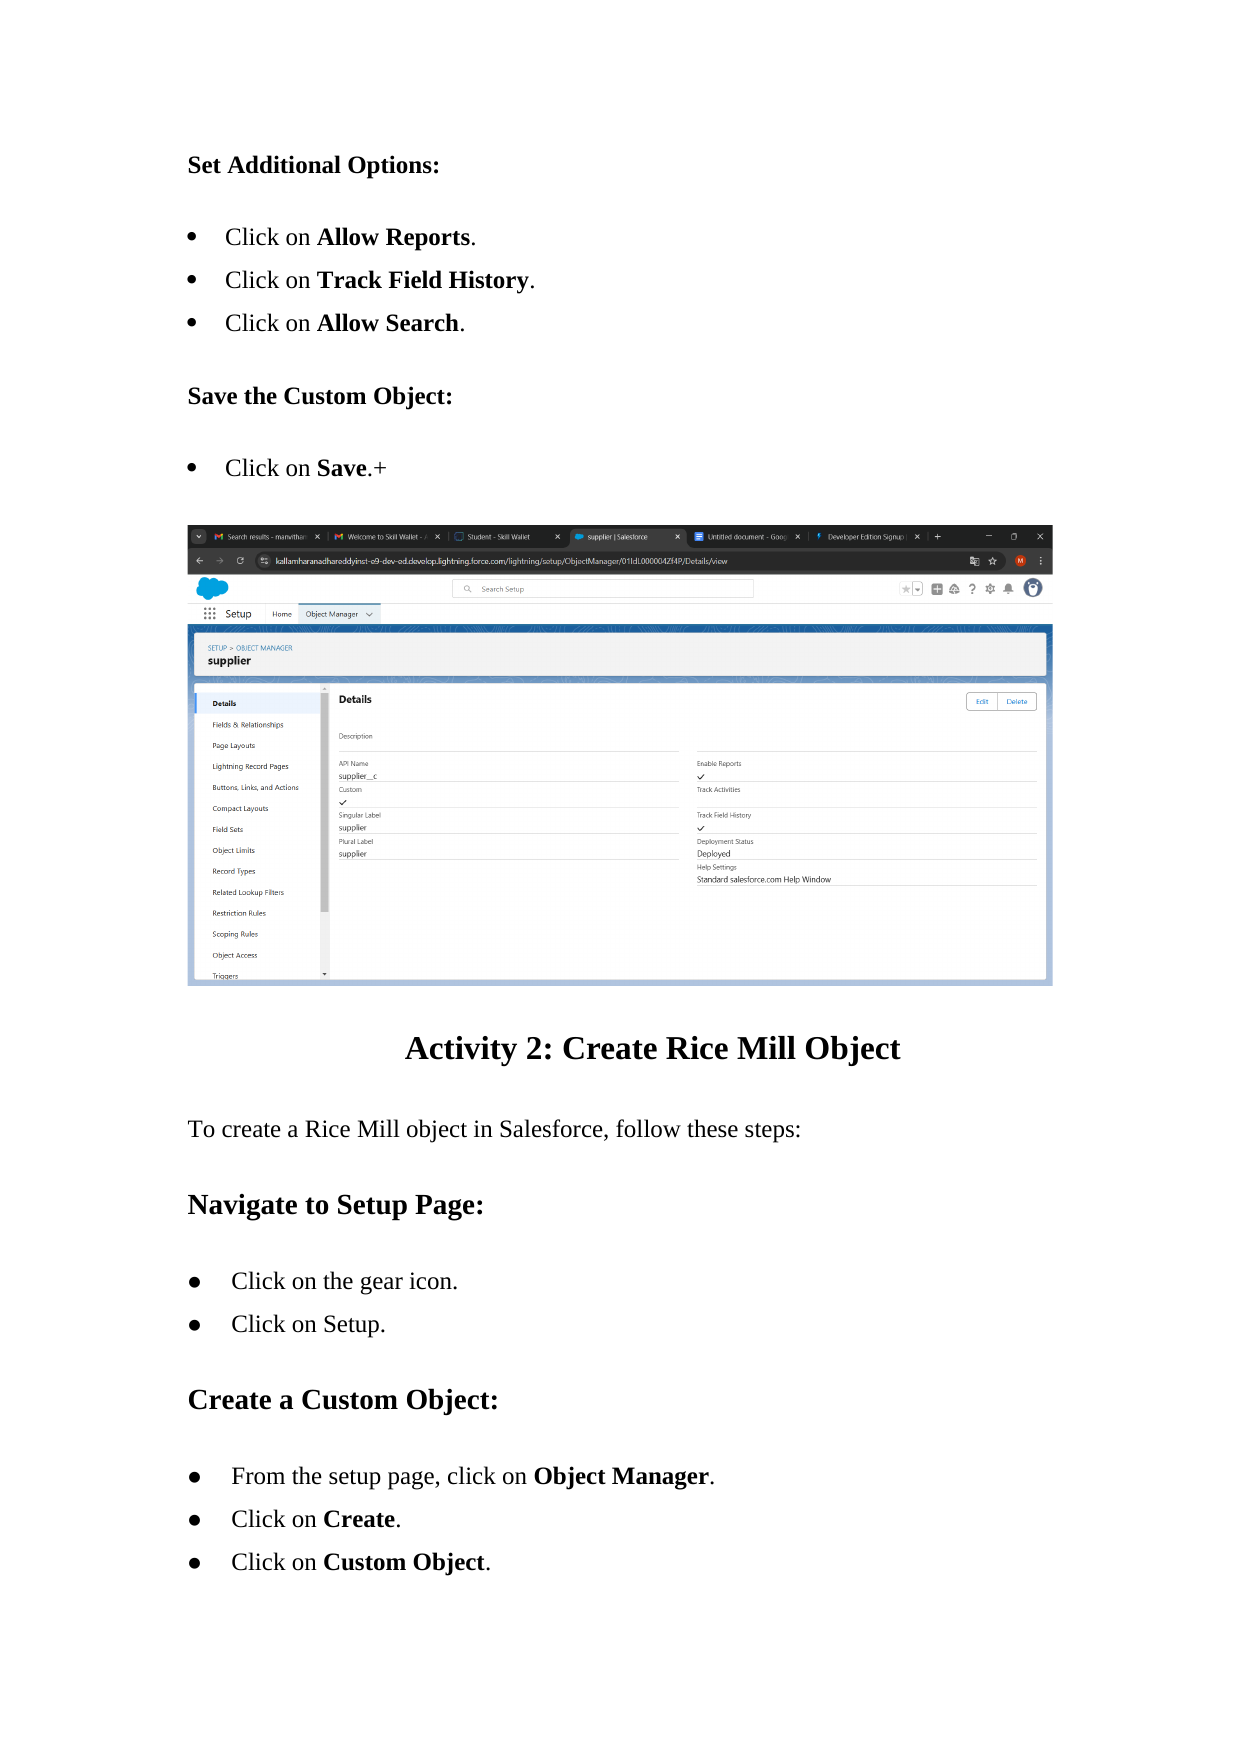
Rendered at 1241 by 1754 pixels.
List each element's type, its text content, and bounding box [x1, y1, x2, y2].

list Click on Allow Reports. [187, 222, 1118, 251]
list Click on Allow Search. [187, 308, 1118, 337]
text Set Additional Options: [187, 150, 1118, 179]
text Create a Custom Object: [187, 1382, 1118, 1415]
list Click on Create. [187, 1504, 1118, 1533]
subtitle Activity 2: Create Rice Mill Object [187, 1028, 1118, 1066]
list Click on Track Field History. [187, 265, 1118, 294]
list Click on Custom Object. [187, 1547, 1118, 1576]
text Navigate to Setup Page: [187, 1187, 1118, 1220]
text To create a Rice Mill object in Salesforce, follow these steps: [187, 1114, 1118, 1143]
list From the setup page, click on Object Manager. [187, 1461, 1118, 1490]
list Click on Save.+ [187, 453, 1118, 482]
list Click on the gear icon. [187, 1266, 1118, 1295]
picture [187, 525, 1053, 986]
text Save the Custom Object: [187, 381, 1118, 409]
list Click on Setup. [187, 1309, 1118, 1338]
